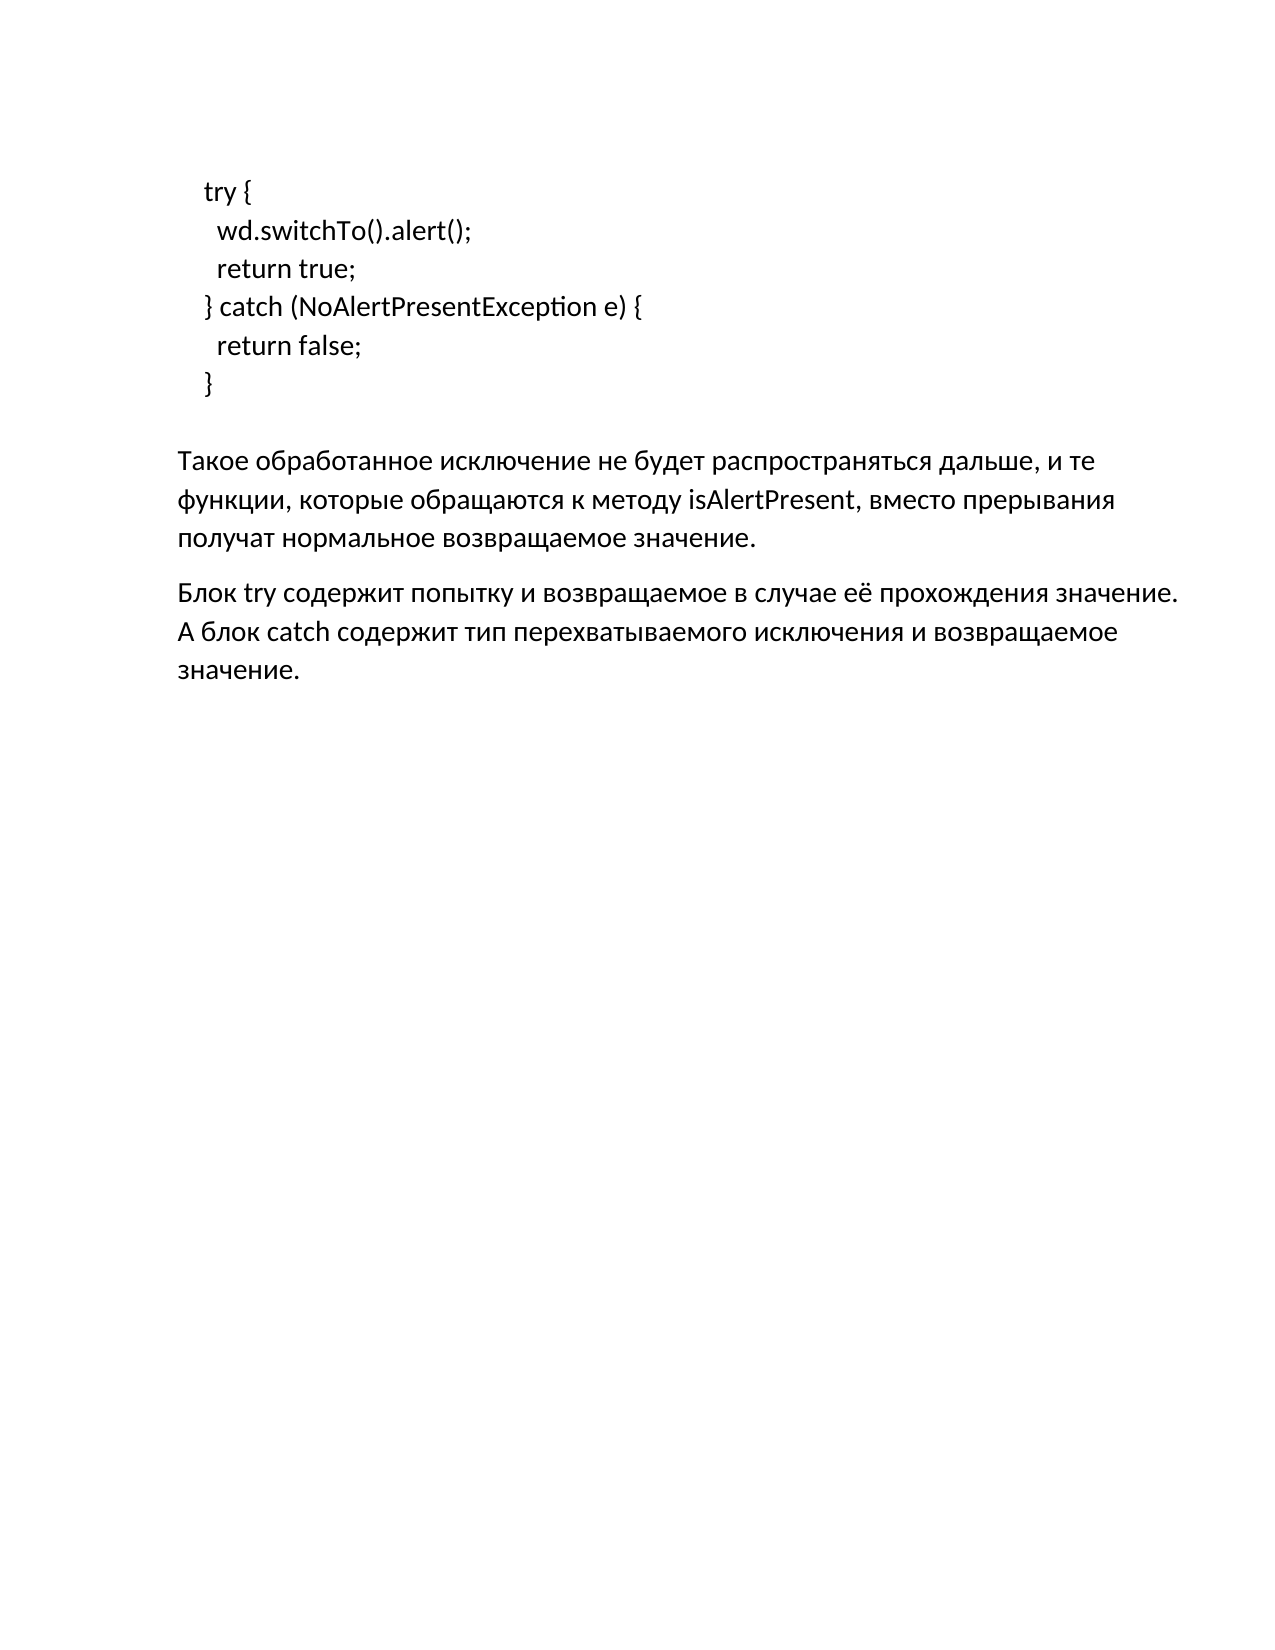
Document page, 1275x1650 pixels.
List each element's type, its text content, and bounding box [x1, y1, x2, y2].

text Такое обработанное исключение не будет распространяться дальше, и те функции, которые обращаются к методу isAlertPresent, вместо прерывания получат нормальное возвращаемое значение. [177, 442, 1186, 555]
text Блок try содержит попытку и возвращаемое в случае её прохождения значение. А блок catch содержит тип перехватываемого исключения и возвращаемое значение. [177, 574, 1186, 687]
text } catch (NoAlertPresentException e) { [177, 288, 1186, 324]
text } [177, 365, 1186, 401]
text return false; [177, 327, 1186, 363]
text wd.switchTo().alert(); [177, 212, 1186, 247]
text return true; [177, 250, 1186, 286]
text try { [177, 173, 1186, 209]
